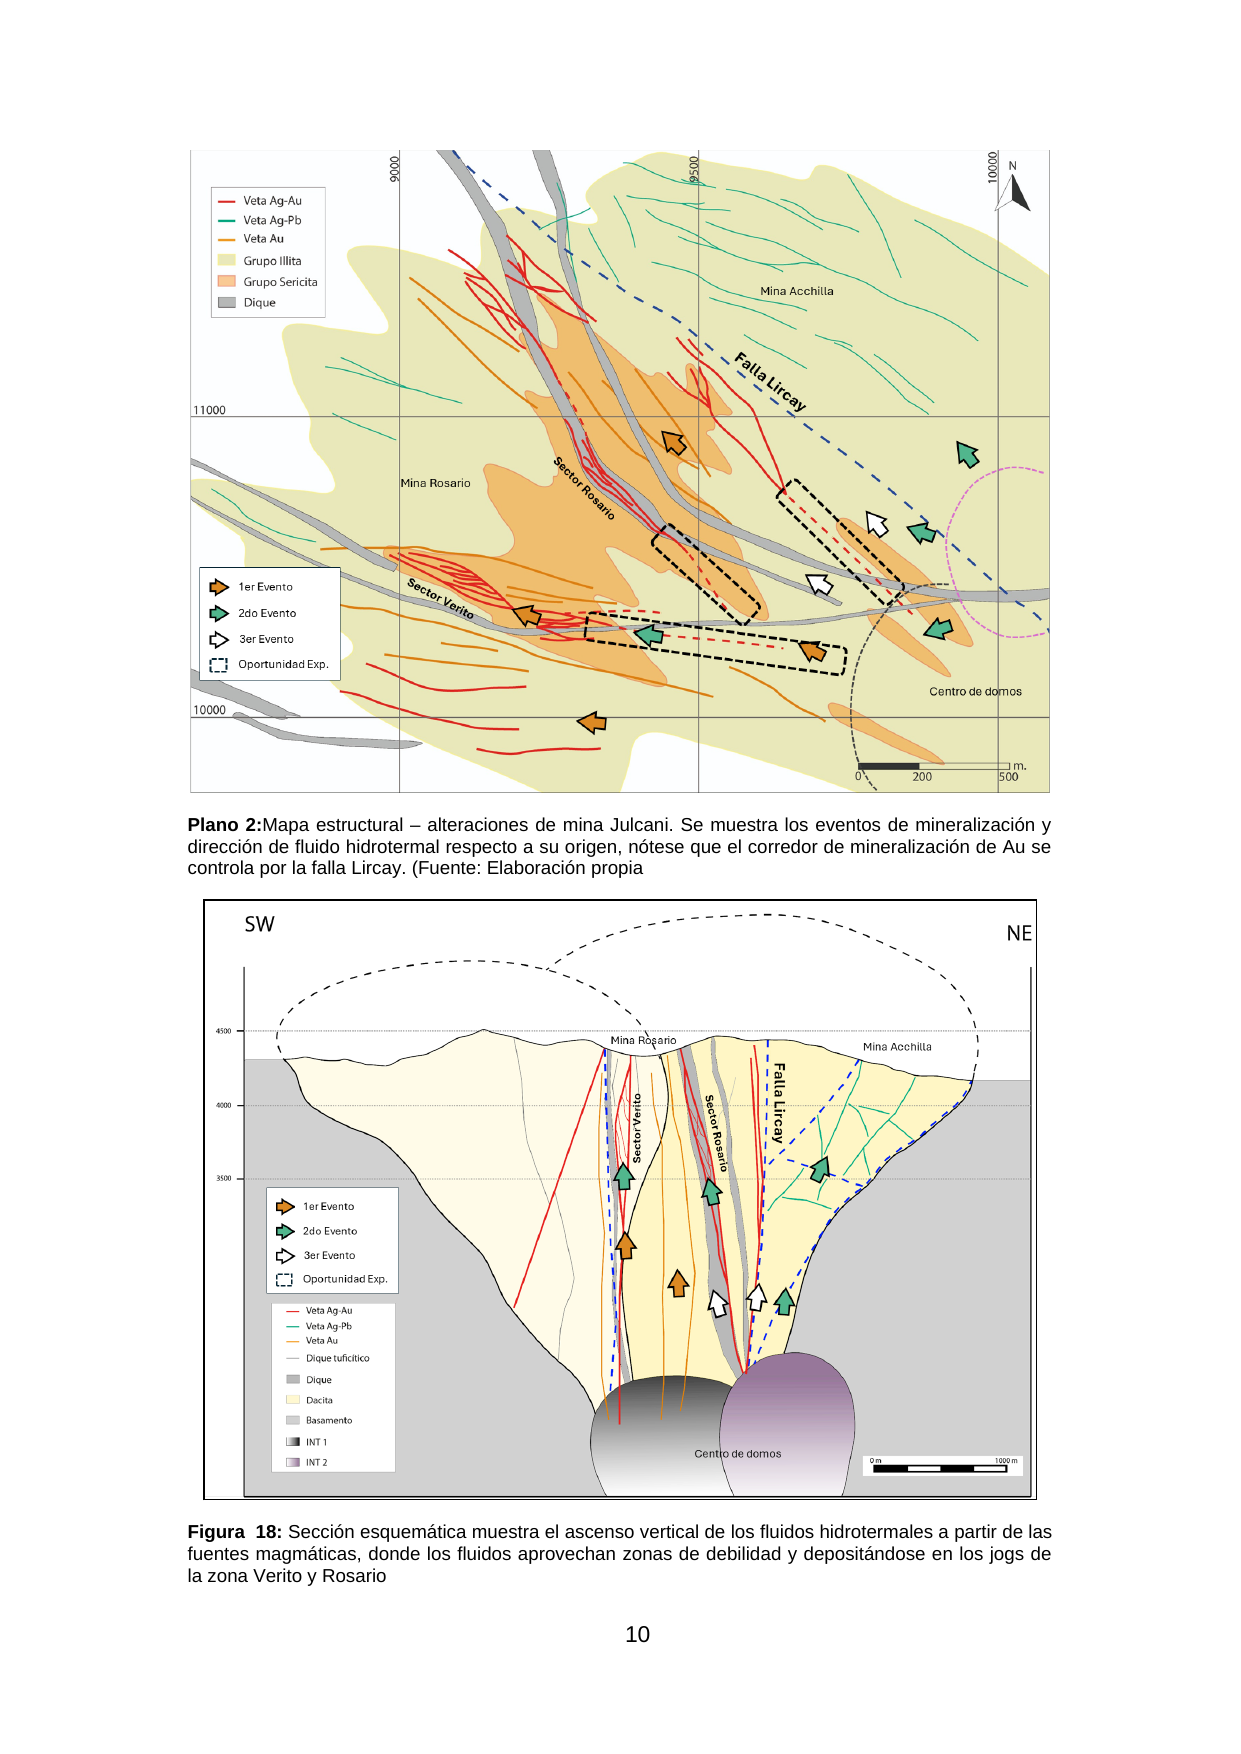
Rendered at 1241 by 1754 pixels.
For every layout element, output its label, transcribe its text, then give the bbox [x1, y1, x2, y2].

picture [205, 901, 1036, 1499]
text Plano 2:Mapa estructural – alteraciones de mina Julcani. Se muestra los eventos de mineralización y dirección de fluido hidrotermal respecto a su origen, nótese que el corredor de mineralización de Au se controla por la falla Lircay. (Fuente: Elaboración propia [187, 814, 1053, 878]
text Figura 18: Sección esquemática muestra el ascenso vertical de los fluidos hidrotermales a partir de las fuentes magmáticas, donde los fluidos aprovechan zonas de debilidad y depositándose en los jogs de la zona Verito y Rosario [187, 1521, 1053, 1586]
picture [190, 150, 1050, 793]
